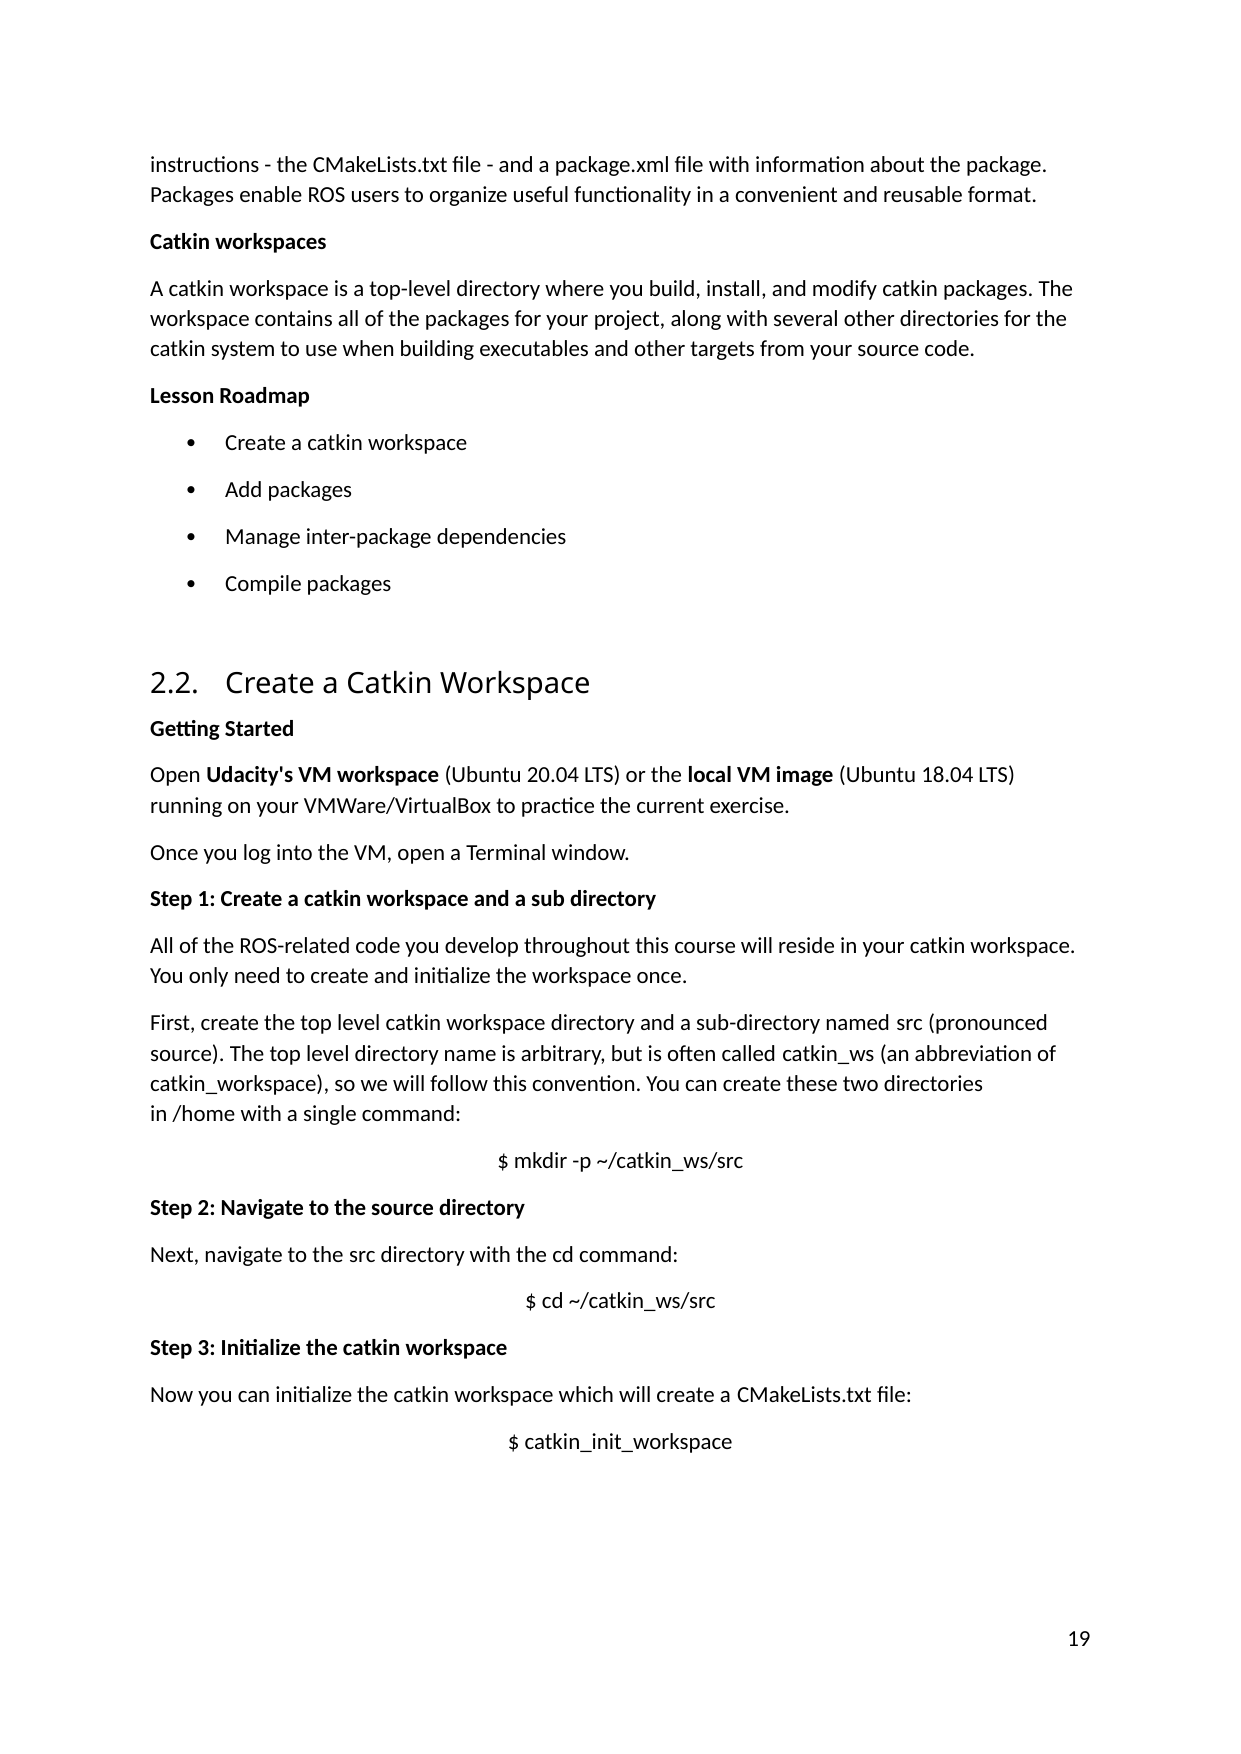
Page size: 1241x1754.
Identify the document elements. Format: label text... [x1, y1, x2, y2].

list Create a catkin workspace [187, 428, 1090, 456]
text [150, 150, 1090, 208]
text All of the ROS-related code you develop throughout this course will reside in your catkin workspace. You only need to create and initialize the workspace once. [150, 931, 1090, 989]
text $ cd ~/catkin_ws/src [150, 1287, 1090, 1314]
text $ mkdir -p ~/catkin_ws/src [150, 1146, 1090, 1174]
text Step 2: Navigate to the source directory [150, 1193, 1090, 1221]
text Catkin workspaces [150, 227, 1090, 255]
text First, create the top level catkin workspace directory and a sub-directory named src (pronounced source). The top level directory name is arbitrary, but is often called catkin_ws (an abbreviation of catkin_workspace), so we will follow this convention. You can create these two directories in /home with a single command: [150, 1008, 1090, 1127]
text $ catkin_init_workspace [150, 1427, 1090, 1455]
text Now you can initialize the catkin workspace which will create a CMakeLists.txt file: [150, 1380, 1090, 1408]
text Next, navigate to the src directory with the cd command: [150, 1240, 1090, 1268]
text Lesson Roadmap [150, 381, 1090, 409]
text Getting Started [150, 714, 1090, 742]
text Step 1: Create a catkin workspace and a sub directory [150, 884, 1090, 912]
text Open Udacity's VM workspace (Ubuntu 20.04 LTS) or the local VM image (Ubuntu 18.04 LTS) running on your VMWare/VirtualBox to practice the current exercise. [150, 761, 1090, 819]
list Add packages [187, 475, 1090, 503]
text A catkin workspace is a top-level directory where you build, install, and modify catkin packages. The workspace contains all of the packages for your project, along with several other directories for the catkin system to use when building executables and other targets from your source code. [150, 274, 1090, 362]
text Step 3: Initialize the catkin workspace [150, 1333, 1090, 1361]
list Manage inter-package dependencies [187, 522, 1090, 550]
list Compile packages [187, 569, 1090, 597]
text Once you log into the VM, open a Terminal window. [150, 838, 1090, 866]
subtitle Create a Catkin Workspace [150, 662, 1090, 702]
